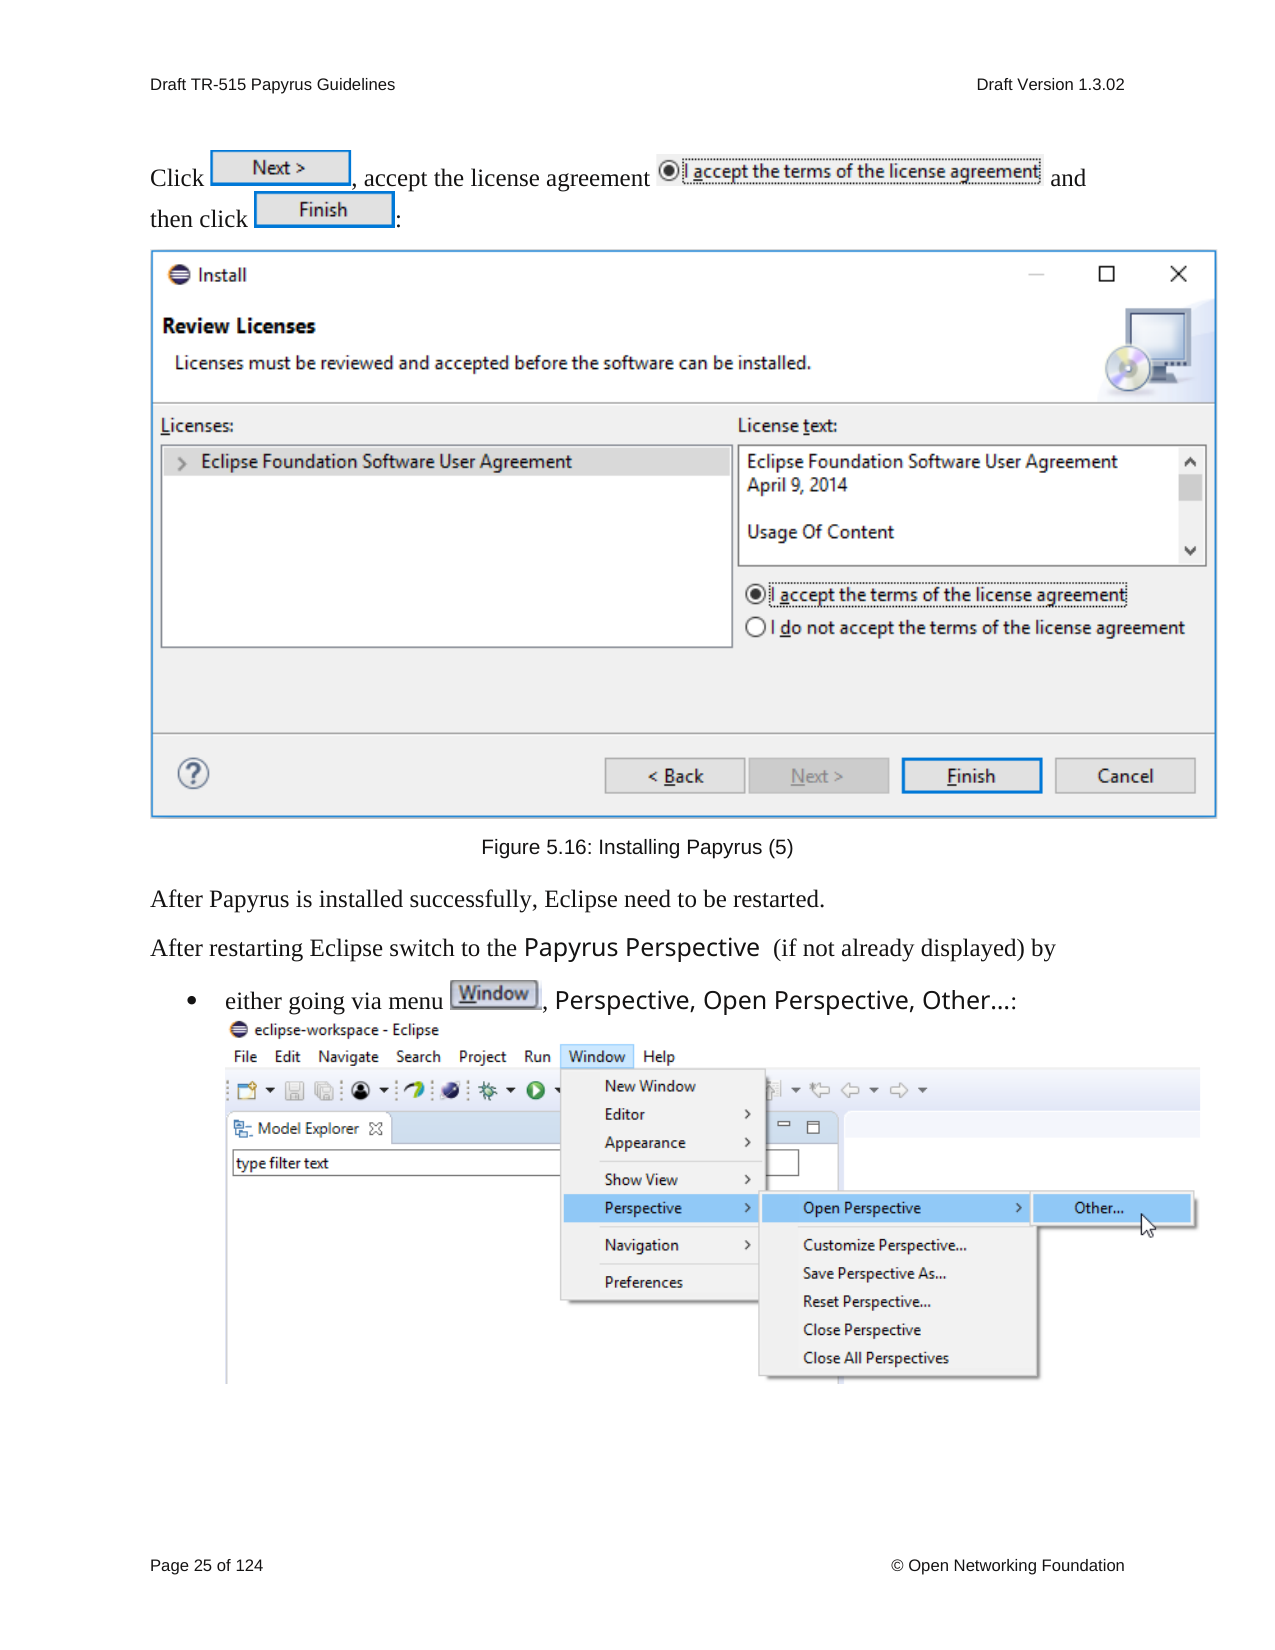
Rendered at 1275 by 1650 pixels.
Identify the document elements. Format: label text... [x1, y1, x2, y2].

picture [656, 154, 1044, 186]
picture [254, 191, 395, 228]
picture [450, 980, 542, 1010]
text After Papyrus is installed successfully, Eclipse need to be restarted. [150, 884, 1125, 913]
picture [150, 249, 1218, 819]
picture [210, 150, 352, 186]
picture [225, 1017, 1200, 1384]
text After restarting Eclipse switch to the Papyrus Perspective (if not already displayed) by [150, 929, 1125, 963]
